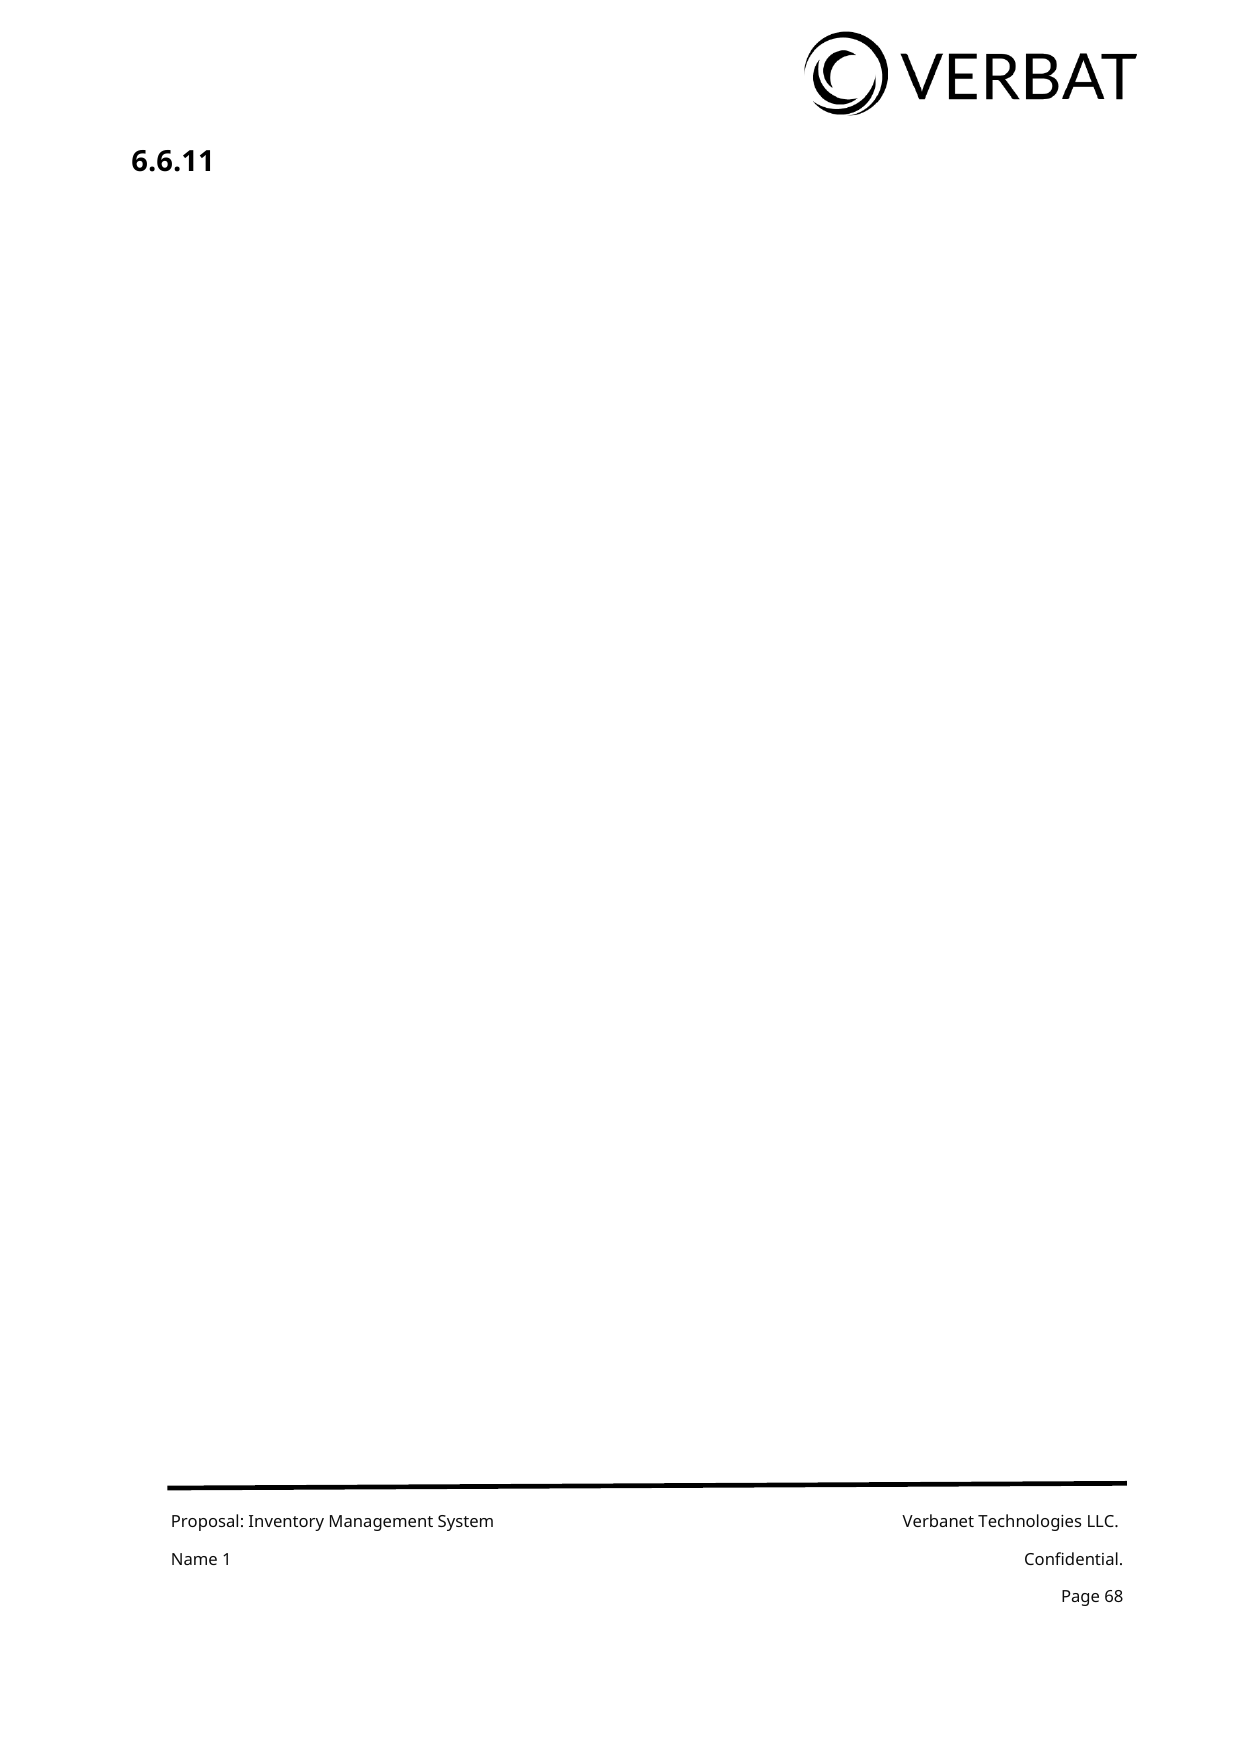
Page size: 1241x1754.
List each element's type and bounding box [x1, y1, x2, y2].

picture [800, 27, 1138, 116]
